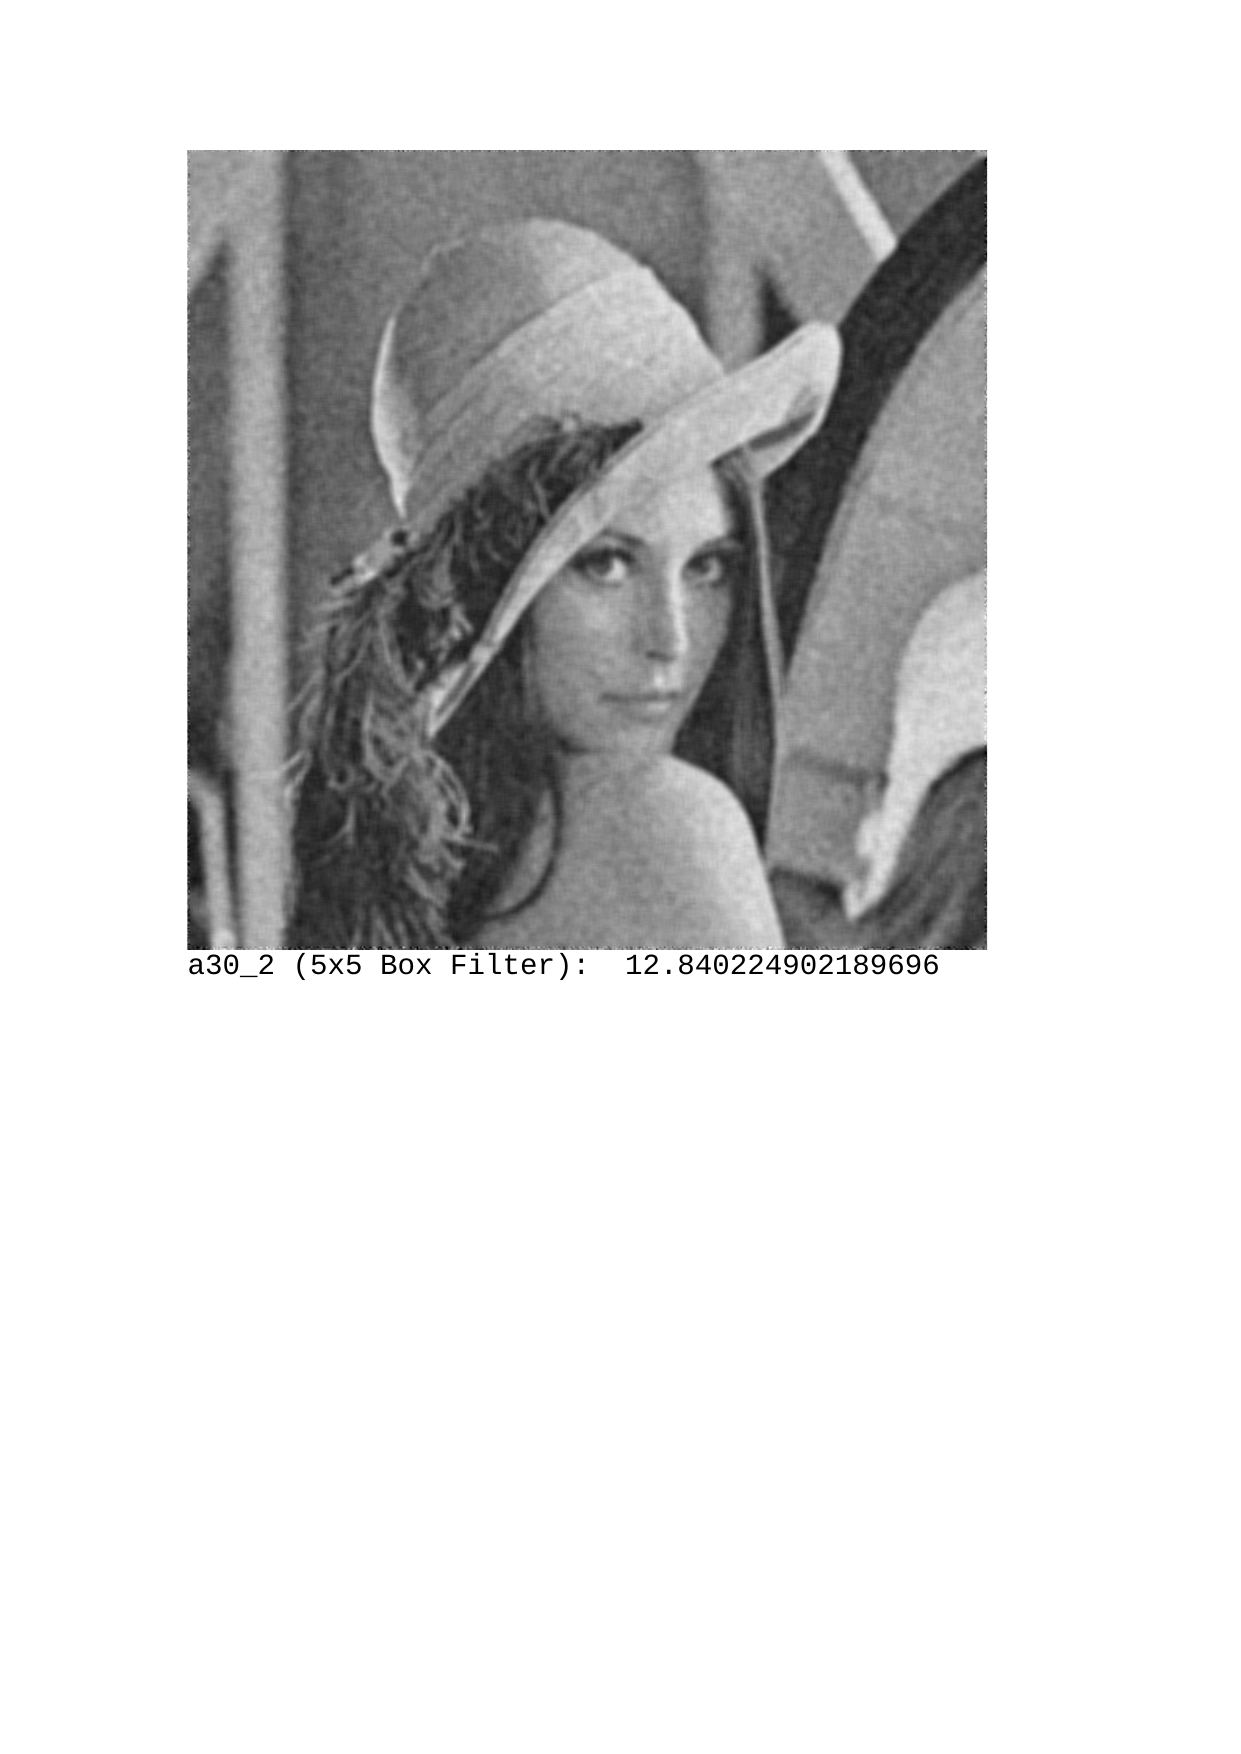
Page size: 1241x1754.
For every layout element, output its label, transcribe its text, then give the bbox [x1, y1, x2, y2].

picture [187, 150, 988, 950]
text a30_2 (5x5 Box Filter): 12.840224902189696 [187, 950, 1053, 983]
